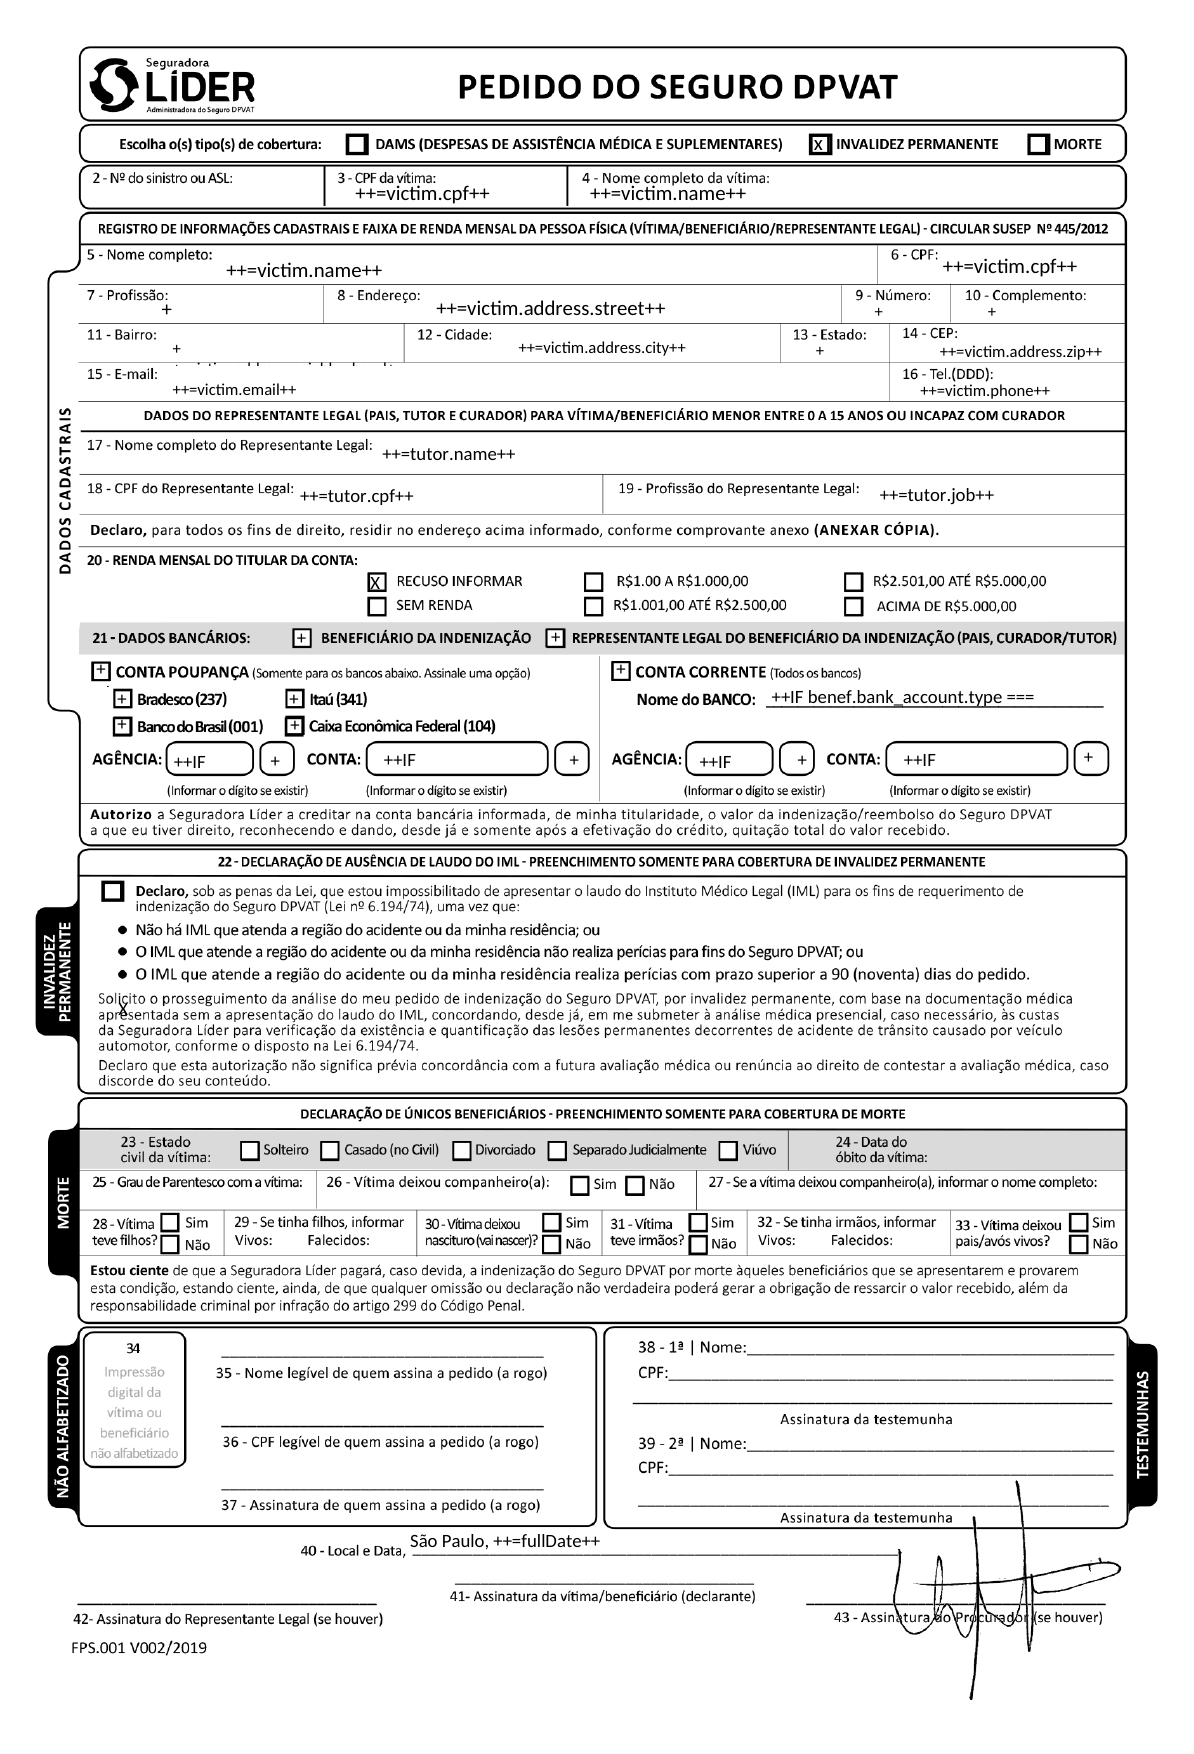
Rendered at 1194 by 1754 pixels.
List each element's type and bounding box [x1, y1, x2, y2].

picture [33, 37, 1158, 1709]
